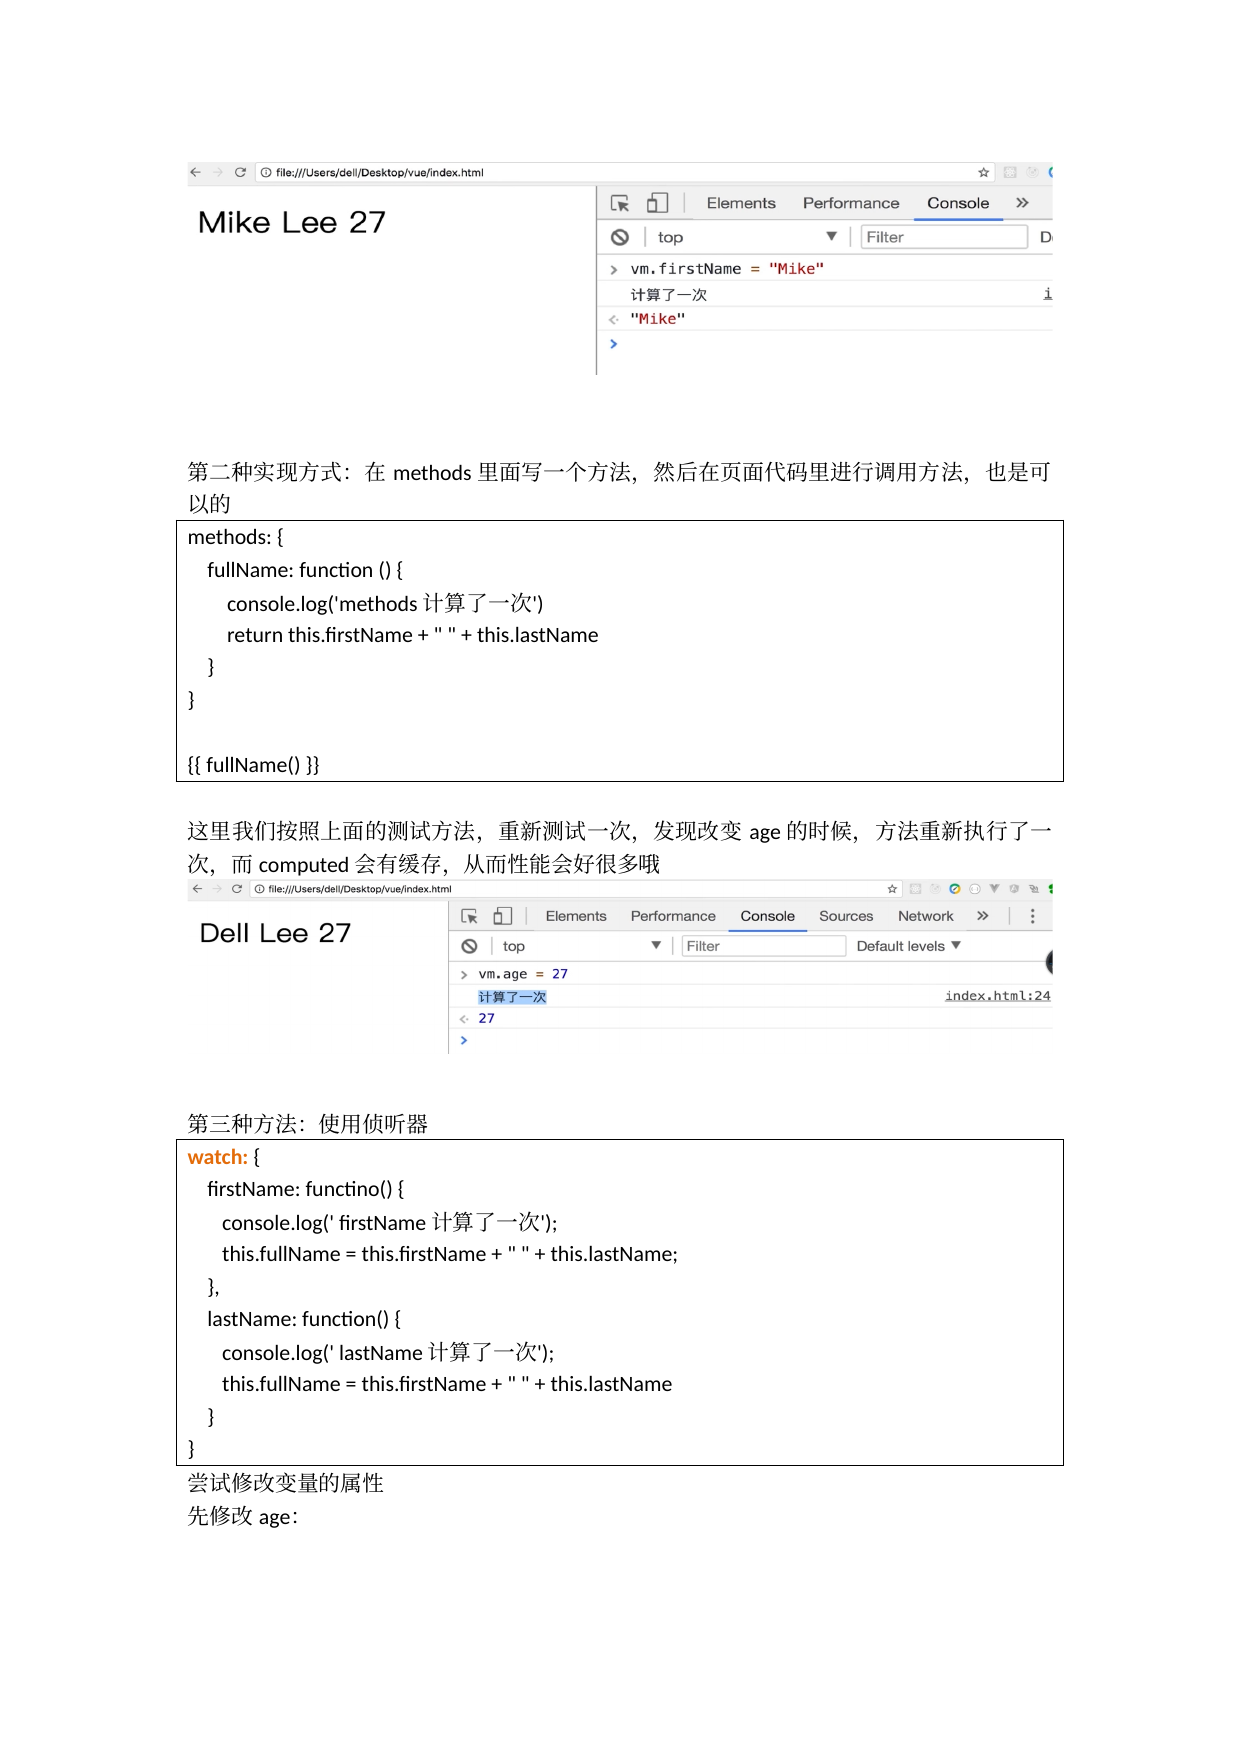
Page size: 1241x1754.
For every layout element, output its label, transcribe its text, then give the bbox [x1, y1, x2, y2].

picture [187, 162, 1053, 375]
text 这里我们按照上面的测试方法，重新测试一次，发现改变 age 的时候，方法重新执行了一次，而 computed 会有缓存，从而性能会好很多哦 [187, 814, 1053, 879]
text 尝试修改变量的属性 [187, 1466, 1053, 1499]
table_header watch: { firstName: functino() { console.log(' firstName计算了一次'); this.fullName = this.firstName + " " + this.lastName; }, lastName: function() { console.log(' lastName计算了一次'); this.fullName = this.firstName + " " + this.lastName } } [177, 1140, 1063, 1465]
text 第二种实现方式：在 methods 里面写一个方法，然后在页面代码里进行调用方法，也是可以的 [187, 454, 1053, 519]
text 第三种方法：使用侦听器 [187, 1107, 1053, 1139]
text 先修改 age： [187, 1499, 1053, 1531]
picture [187, 879, 1053, 1054]
table_header methods: { fullName: function () { console.log('methods 计算了一次') return this.firstName + " " + this.lastName } } {{ fullName() }} [177, 521, 1063, 781]
